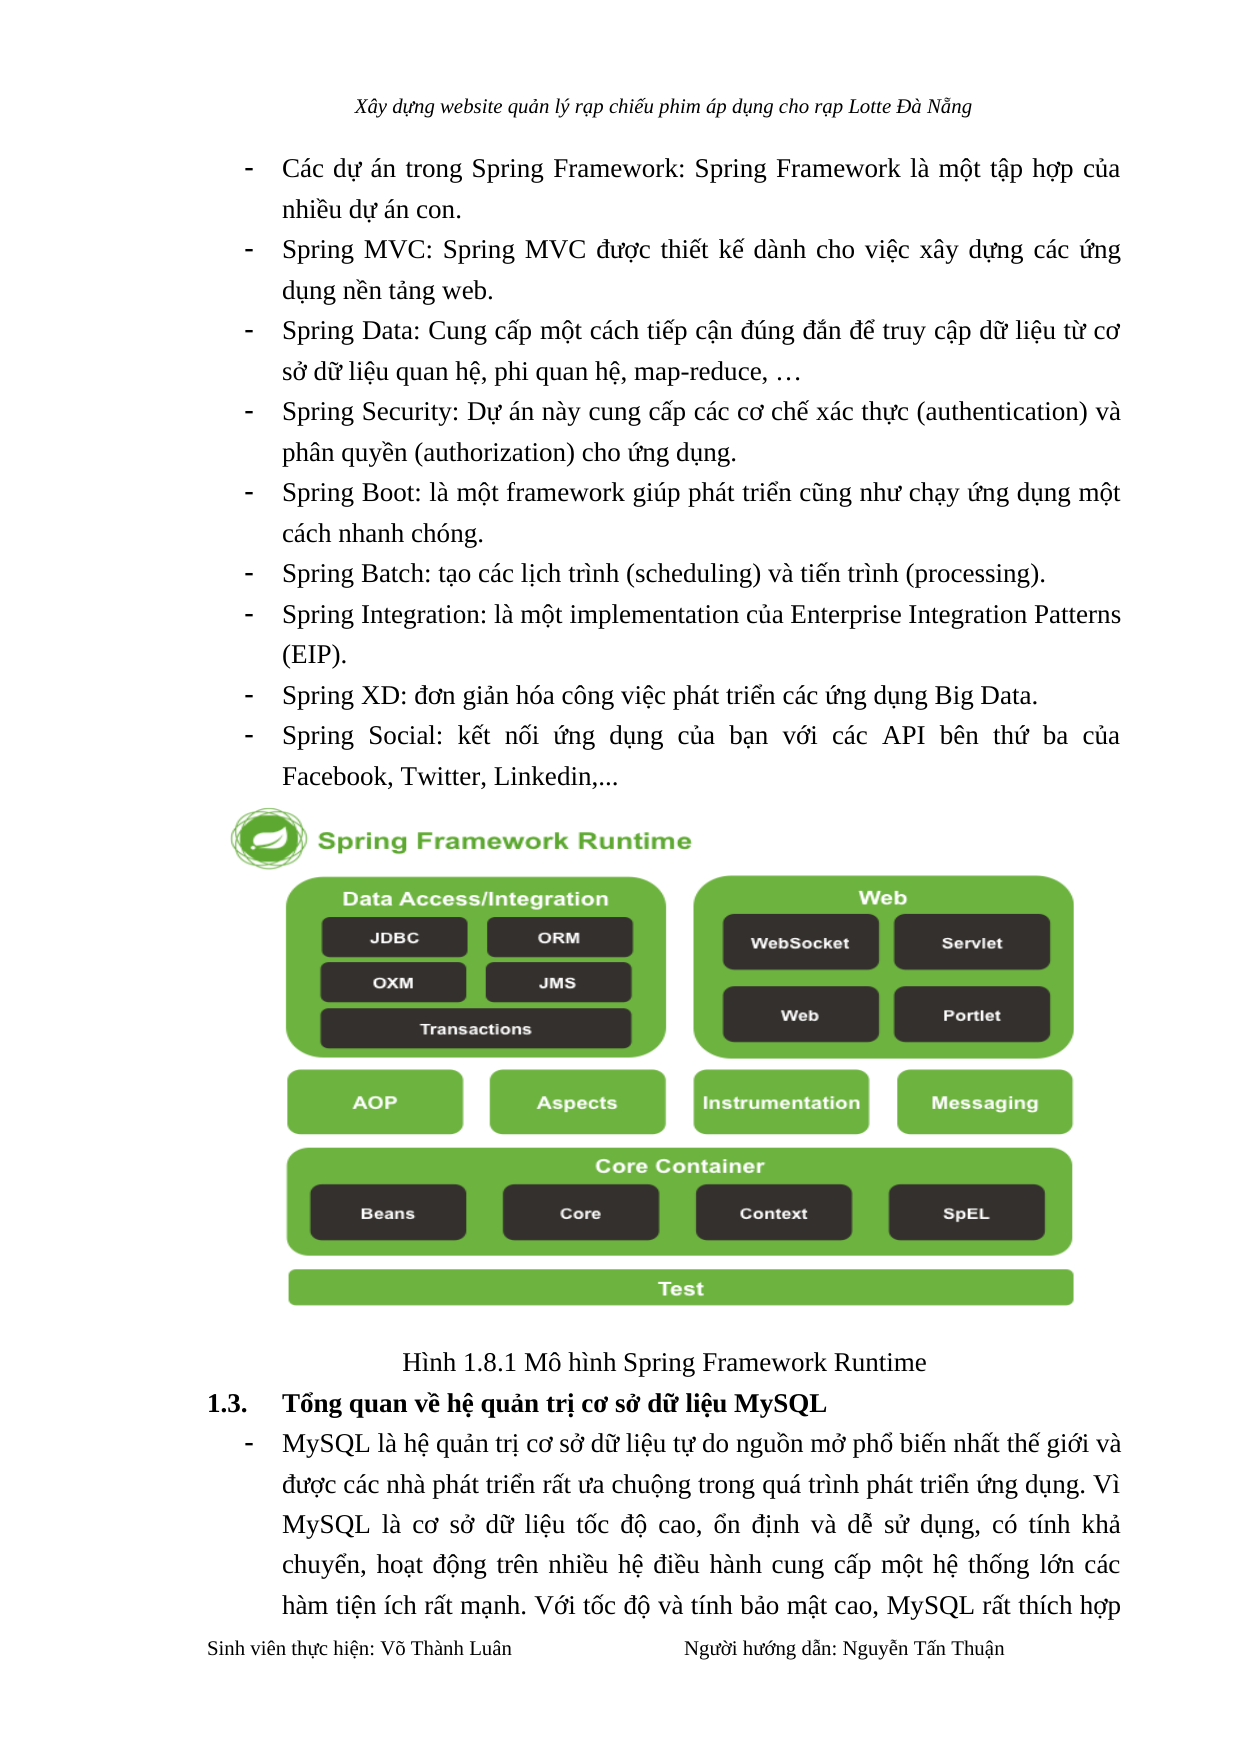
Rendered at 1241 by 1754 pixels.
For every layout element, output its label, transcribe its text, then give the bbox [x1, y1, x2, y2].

list Spring Boot: là một framework giúp phát triển cũng như chạy ứng dụng một cách nhanh chóng. [244, 476, 1122, 548]
list Spring Security: Dự án này cung cấp các cơ chế xác thực (authentication) và phân quyền (authorization) cho ứng dụng. [244, 395, 1122, 467]
text Hình 1.8.1 Mô hình Spring Framework Runtime [207, 1346, 1122, 1377]
list Spring Integration: là một implementation của Enterprise Integration Patterns (EIP). [244, 598, 1122, 669]
list Spring Data: Cung cấp một cách tiếp cận đúng đắn để truy cập dữ liệu từ cơ sở dữ liệu quan hệ, phi quan hệ, map-reduce, … [244, 314, 1122, 386]
list Spring Batch: tạo các lịch trình (scheduling) và tiến trình (processing). [244, 557, 1122, 588]
picture [230, 807, 1074, 1306]
list Spring MVC: Spring MVC được thiết kế dành cho việc xây dựng các ứng dụng nền tảng web. [244, 233, 1122, 305]
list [244, 1427, 1122, 1620]
list Spring Social: kết nối ứng dụng của bạn với các API bên thứ ba của Facebook, Twitter, Linkedin,... [244, 719, 1122, 791]
list Spring XD: đơn giản hóa công việc phát triển các ứng dụng Big Data. [244, 679, 1122, 710]
list Các dự án trong Spring Framework: Spring Framework là một tập hợp của nhiều dự án con. [244, 153, 1122, 224]
list Tổng quan về hệ quản trị cơ sở dữ liệu MySQL [207, 1387, 1122, 1418]
